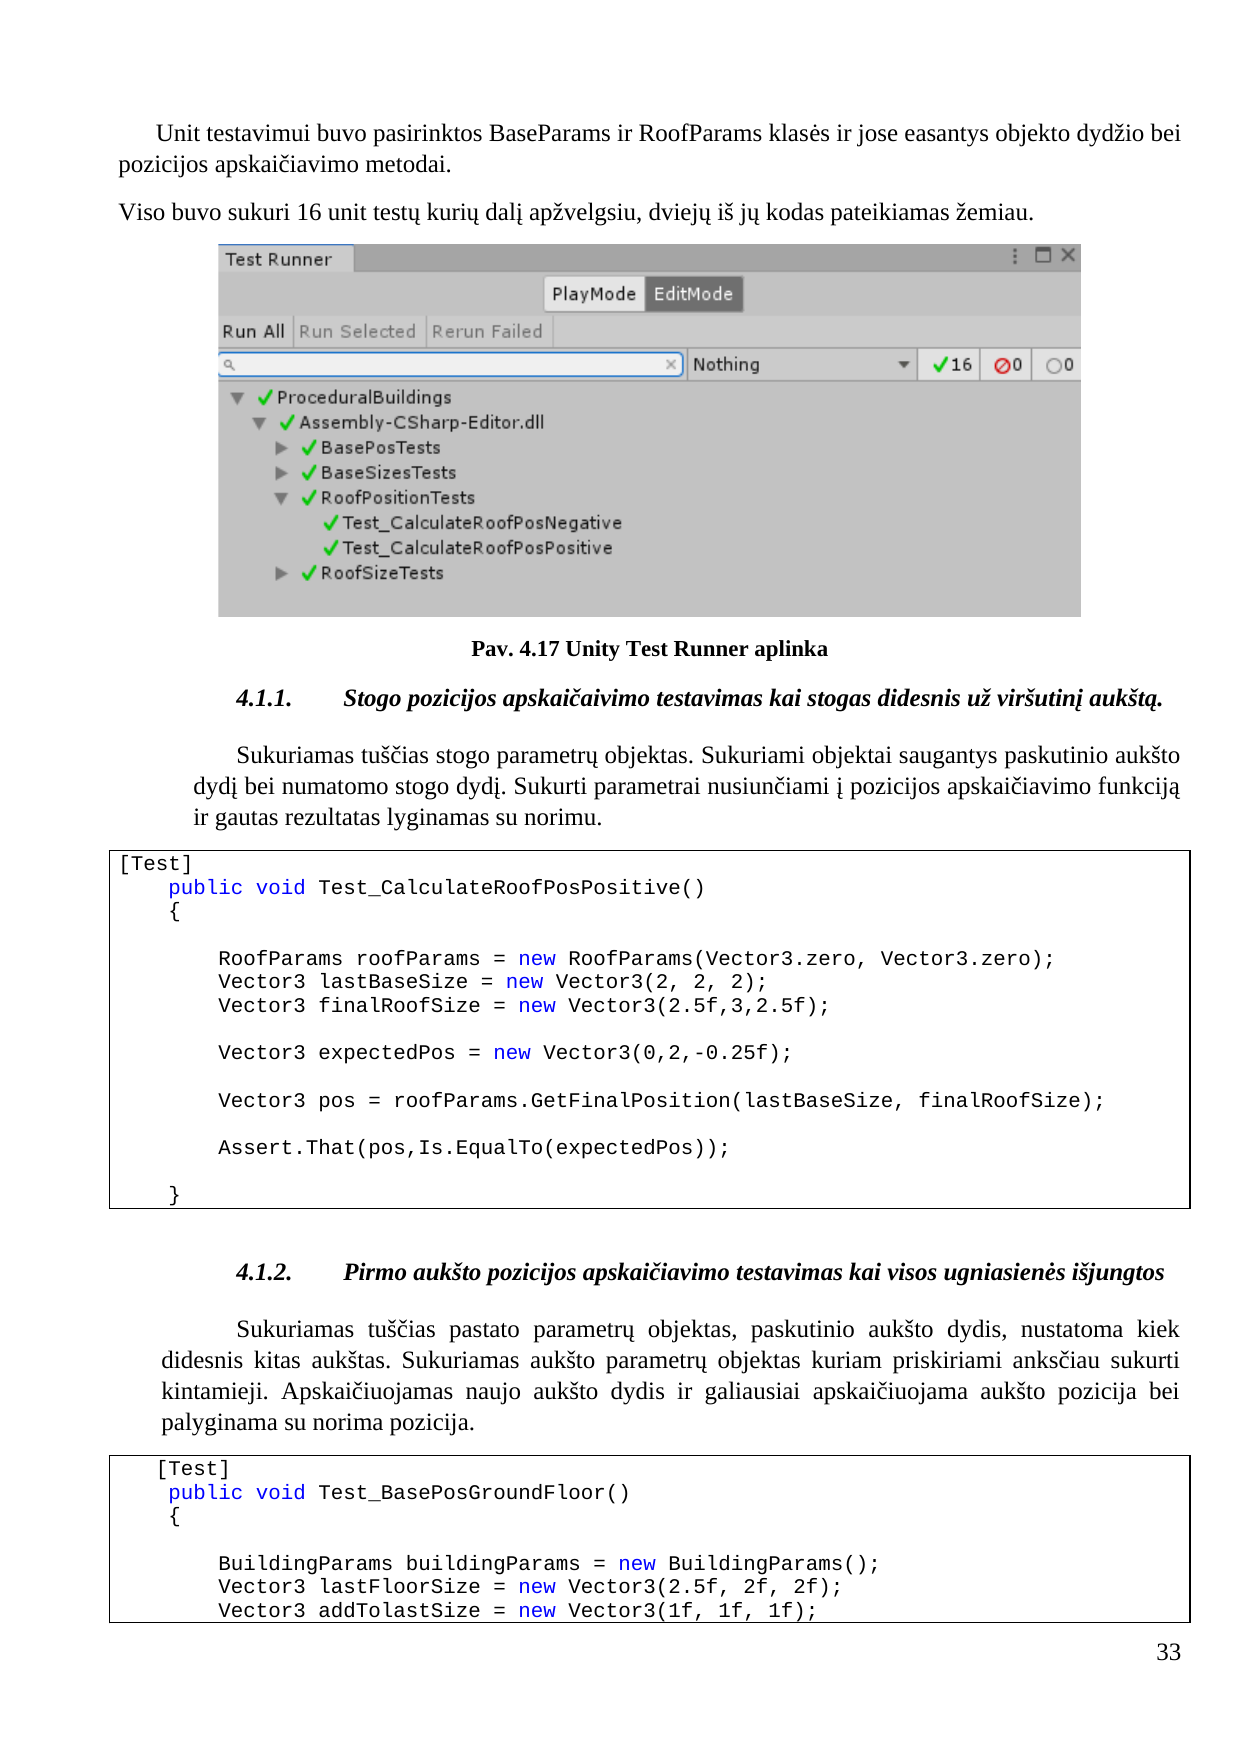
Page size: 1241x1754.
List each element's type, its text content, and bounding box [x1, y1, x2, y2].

text BuildingParams buildingParams = new BuildingParams(); [118, 1553, 1181, 1576]
text Vector3 lastFloorSize = new Vector3(2.5f, 2f, 2f); [118, 1576, 1181, 1600]
text public void Test_CalculateRoofPosPositive() [118, 877, 1181, 900]
text Vector3 finalRoofSize = new Vector3(2.5f,3,2.5f); [118, 995, 1181, 1019]
text Viso buvo sukuri 16 unit testų kurių dalį apžvelgsiu, dviejų iš jų kodas pateikiamas žemiau. [118, 197, 1181, 226]
text { [118, 1505, 1181, 1529]
text } [110, 1181, 1189, 1208]
text Assert.That(pos,Is.EqualTo(expectedPos)); [118, 1137, 1181, 1161]
text Unit testavimui buvo pasirinktos BaseParams ir RoofParams klasės ir jose easantys objekto dydžio bei pozicijos apskaičiavimo metodai. [118, 118, 1181, 178]
text Sukuriamas tuščias stogo parametrų objektas. Sukuriami objektai saugantys paskutinio aukšto dydį bei numatomo stogo dydį. Sukurti parametrai nusiunčiami į pozicijos apskaičiavimo funkciją ir gautas rezultatas lyginamas su norimu. [193, 740, 1181, 831]
text Vector3 lastBaseSize = new Vector3(2, 2, 2); [118, 971, 1181, 995]
text public void Test_BasePosGroundFloor() [118, 1482, 1181, 1505]
picture [218, 244, 1081, 617]
subtitle Pirmo aukšto pozicijos apskaičiavimo testavimas kai visos ugniasienės išjungtos [236, 1257, 1181, 1285]
subtitle Stogo pozicijos apskaičaivimo testavimas kai stogas didesnis už viršutinį aukštą. [236, 683, 1181, 711]
text [Test] [110, 851, 1189, 877]
text Vector3 expectedPos = new Vector3(0,2,-0.25f); [118, 1042, 1181, 1066]
text Sukuriamas tuščias pastato parametrų objektas, paskutinio aukšto dydis, nustatoma kiek didesnis kitas aukštas. Sukuriamas aukšto parametrų objektas kuriam priskiriami anksčiau sukurti kintamieji. Apskaičiuojamas naujo aukšto dydis ir galiausiai apskaičiuojama aukšto pozicija bei palyginama su norima pozicija. [161, 1314, 1181, 1436]
text { [118, 900, 1181, 924]
text Vector3 pos = roofParams.GetFinalPosition(lastBaseSize, finalRoofSize); [118, 1089, 1181, 1113]
text [Test] [110, 1456, 1189, 1482]
text RoofParams roofParams = new RoofParams(Vector3.zero, Vector3.zero); [118, 948, 1181, 971]
text Vector3 addTolastSize = new Vector3(1f, 1f, 1f); [118, 1600, 1181, 1622]
